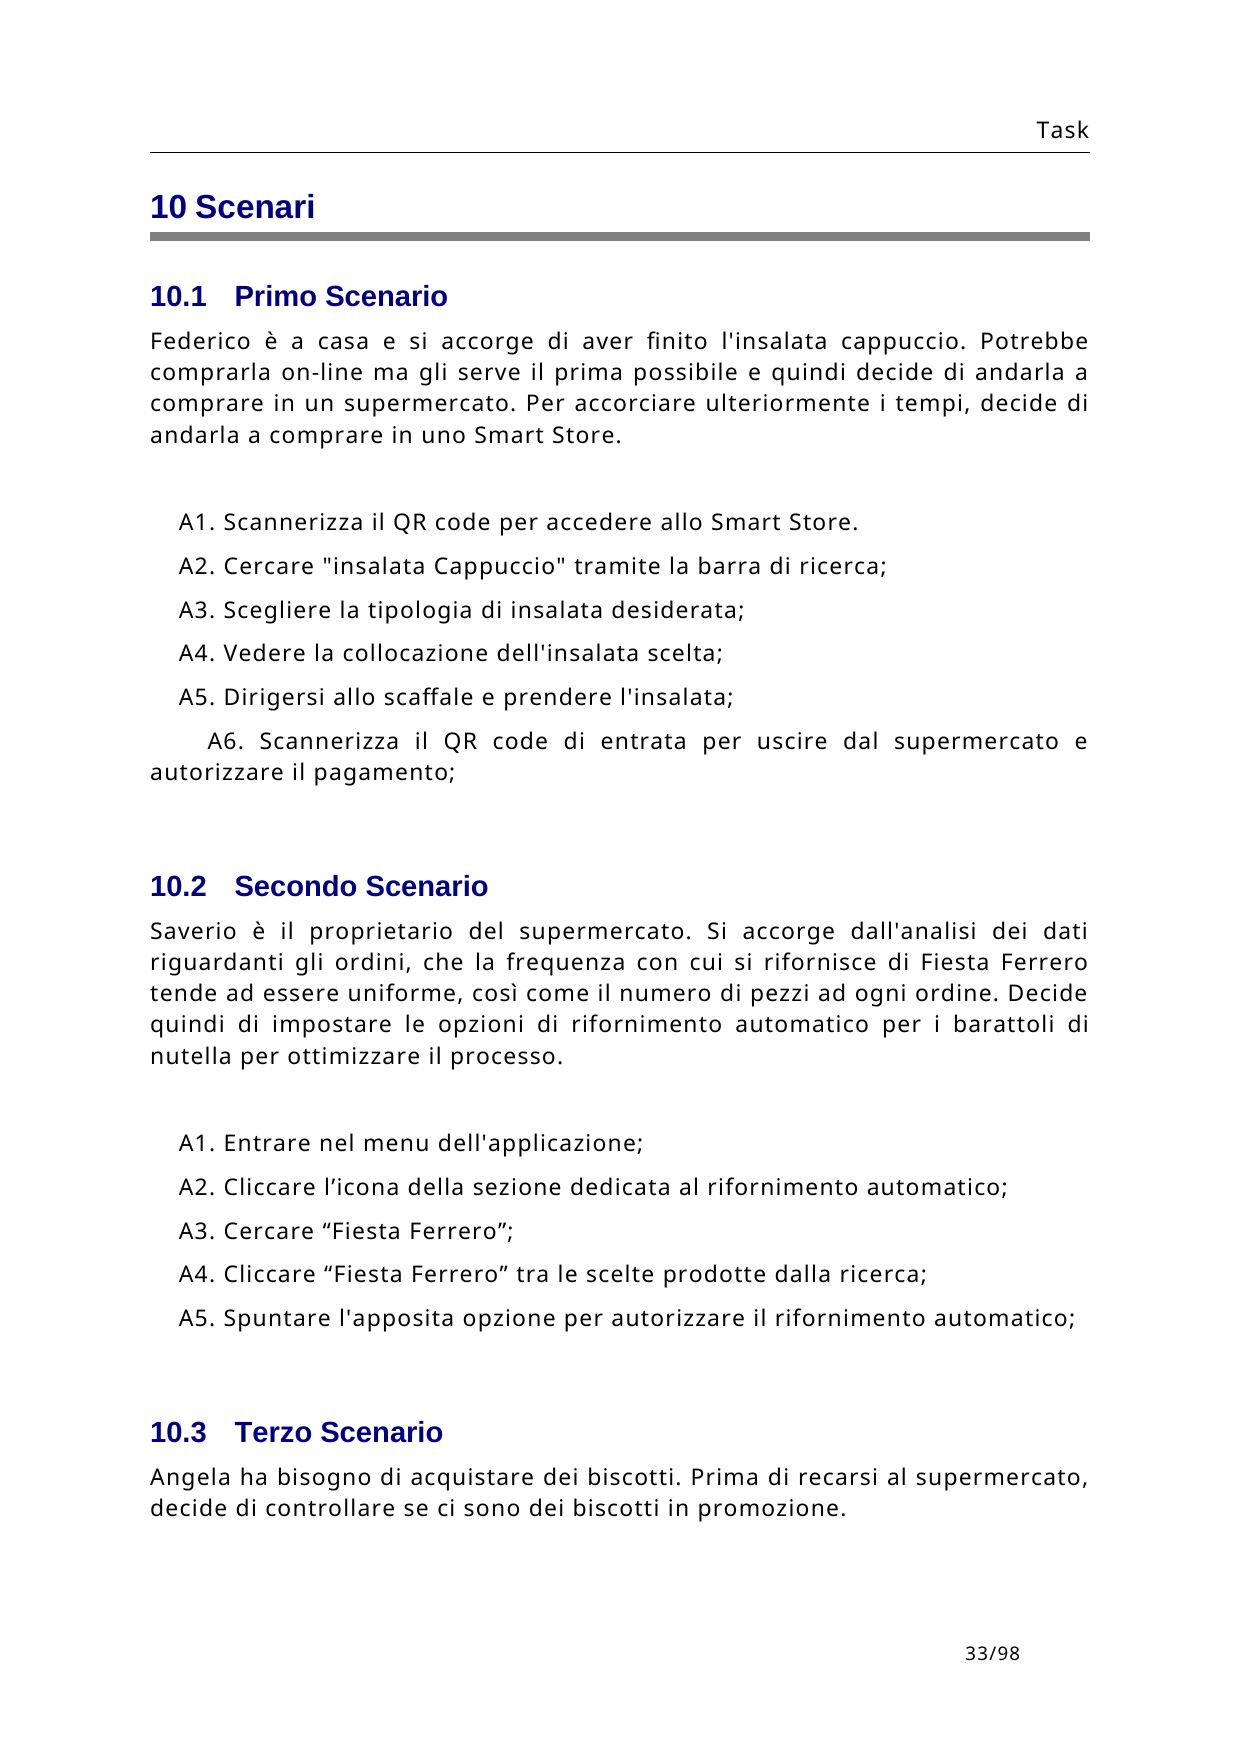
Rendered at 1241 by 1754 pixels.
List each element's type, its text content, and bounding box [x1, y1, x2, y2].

subtitle Primo Scenario [150, 279, 1090, 312]
text A4. Vedere la collocazione dell'insalata scelta; [150, 637, 1090, 668]
subtitle Terzo Scenario [150, 1414, 1090, 1448]
text A4. Cliccare “Fiesta Ferrero” tra le scelte prodotte dalla ricerca; [150, 1258, 1090, 1289]
subtitle Scenari [150, 187, 1090, 232]
text A3. Scegliere la tipologia di insalata desiderata; [150, 593, 1090, 625]
text A2. Cliccare l’icona della sezione dedicata al rifornimento automatico; [150, 1171, 1090, 1202]
text Federico è a casa e si accorge di aver finito l'insalata cappuccio. Potrebbe comprarla on-line ma gli serve il prima possibile e quindi decide di andarla a comprare in un supermercato. Per accorciare ulteriormente i tempi, decide di andarla a comprare in uno Smart Store. [150, 325, 1090, 450]
text A5. Spuntare l'apposita opzione per autorizzare il rifornimento automatico; [150, 1302, 1090, 1333]
text Saverio è il proprietario del supermercato. Si accorge dall'analisi dei dati riguardanti gli ordini, che la frequenza con cui si rifornisce di Fiesta Ferrero tende ad essere uniforme, così come il numero di pezzi ad ogni ordine. Decide quindi di impostare le opzioni di rifornimento automatico per i barattoli di nutella per ottimizzare il processo. [150, 914, 1090, 1071]
text A3. Cercare “Fiesta Ferrero”; [150, 1214, 1090, 1246]
text A6. Scannerizza il QR code di entrata per uscire dal supermercato e autorizzare il pagamento; [150, 725, 1090, 787]
text A5. Dirigersi allo scaffale e prendere l'insalata; [150, 681, 1090, 712]
text Angela ha bisogno di acquistare dei biscotti. Prima di recarsi al supermercato, decide di controllare se ci sono dei biscotti in promozione. [150, 1461, 1090, 1523]
text A2. Cercare "insalata Cappuccio" tramite la barra di ricerca; [150, 550, 1090, 581]
text A1. Entrare nel menu dell'applicazione; [150, 1127, 1090, 1158]
text A1. Scannerizza il QR code per accedere allo Smart Store. [150, 506, 1090, 537]
subtitle Secondo Scenario [150, 868, 1090, 902]
